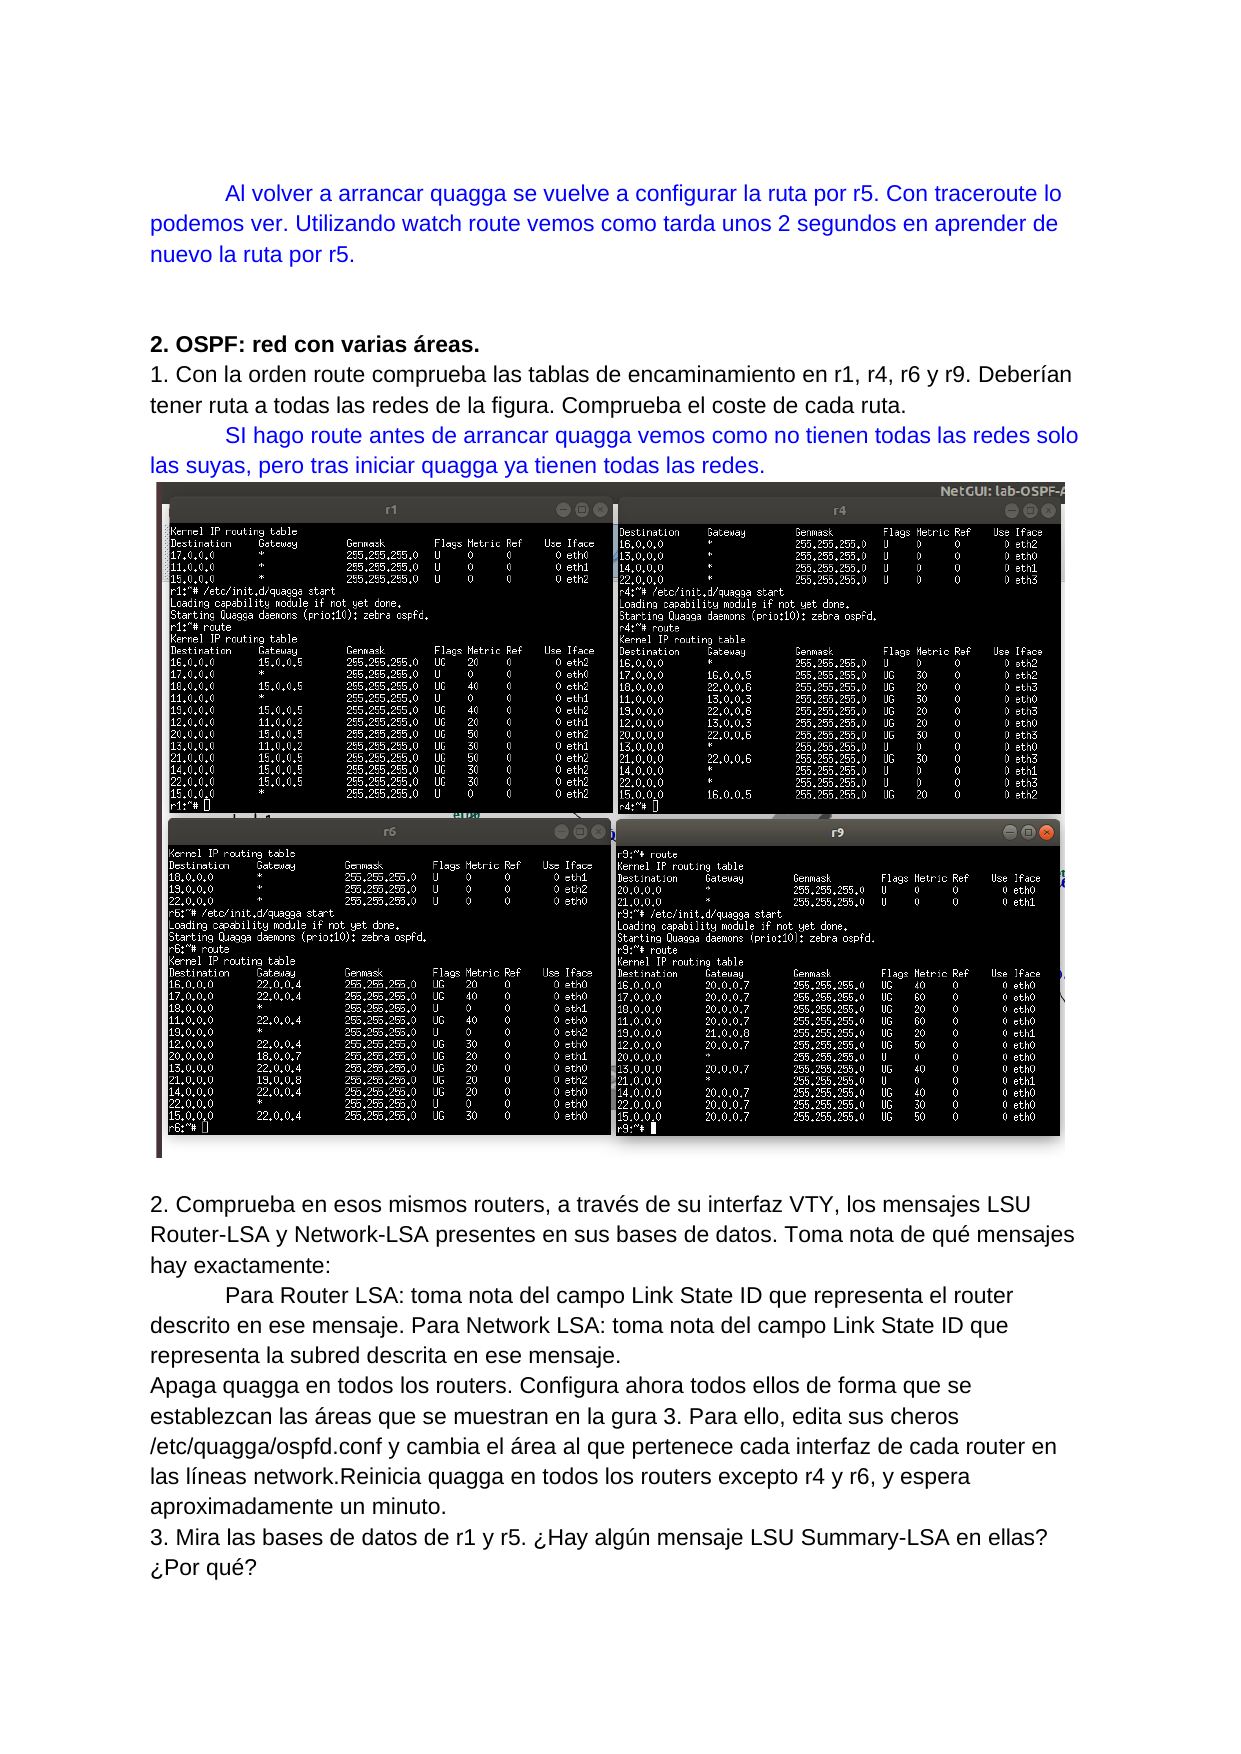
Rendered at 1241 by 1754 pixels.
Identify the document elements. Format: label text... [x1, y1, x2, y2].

text 3. Mira las bases de datos de r1 y r5. ¿Hay algún mensaje LSU Summary-LSA en ellas? ¿Por qué? [150, 1523, 1090, 1580]
text 2. Comprueba en esos mismos routers, a través de su interfaz VTY, los mensajes LSU Router-LSA y Network-LSA presentes en sus bases de datos. Toma nota de qué mensajes hay exactamente: [150, 1191, 1090, 1278]
text Al volver a arrancar quagga se vuelve a configurar la ruta por r5. Con traceroute lo podemos ver. Utilizando watch route vemos como tarda unos 2 segundos en aprender de nuevo la ruta por r5. [150, 180, 1090, 267]
text Para Router LSA: toma nota del campo Link State ID que representa el router descrito en ese mensaje. Para Network LSA: toma nota del campo Link State ID que representa la subred descrita en ese mensaje. [150, 1282, 1090, 1369]
text Apaga quagga en todos los routers. Configura ahora todos ellos de forma que se establezcan las áreas que se muestran en la gura 3. Para ello, edita sus cheros /etc/quagga/ospfd.conf y cambia el área al que pertenece cada interfaz de cada router en las líneas network.Reinicia quagga en todos los routers excepto r4 y r6, y espera aproximadamente un minuto. [150, 1372, 1090, 1520]
text SI hago route antes de arrancar quagga vemos como no tienen todas las redes solo las suyas, pero tras iniciar quagga ya tienen todas las redes. [150, 422, 1090, 478]
text 2. OSPF: red con varias áreas. [150, 331, 1090, 358]
picture [156, 482, 1065, 1158]
text 1. Con la orden route comprueba las tablas de encaminamiento en r1, r4, r6 y r9. Deberían [150, 361, 1090, 388]
text tener ruta a todas las redes de la figura. Comprueba el coste de cada ruta. [150, 392, 1090, 418]
